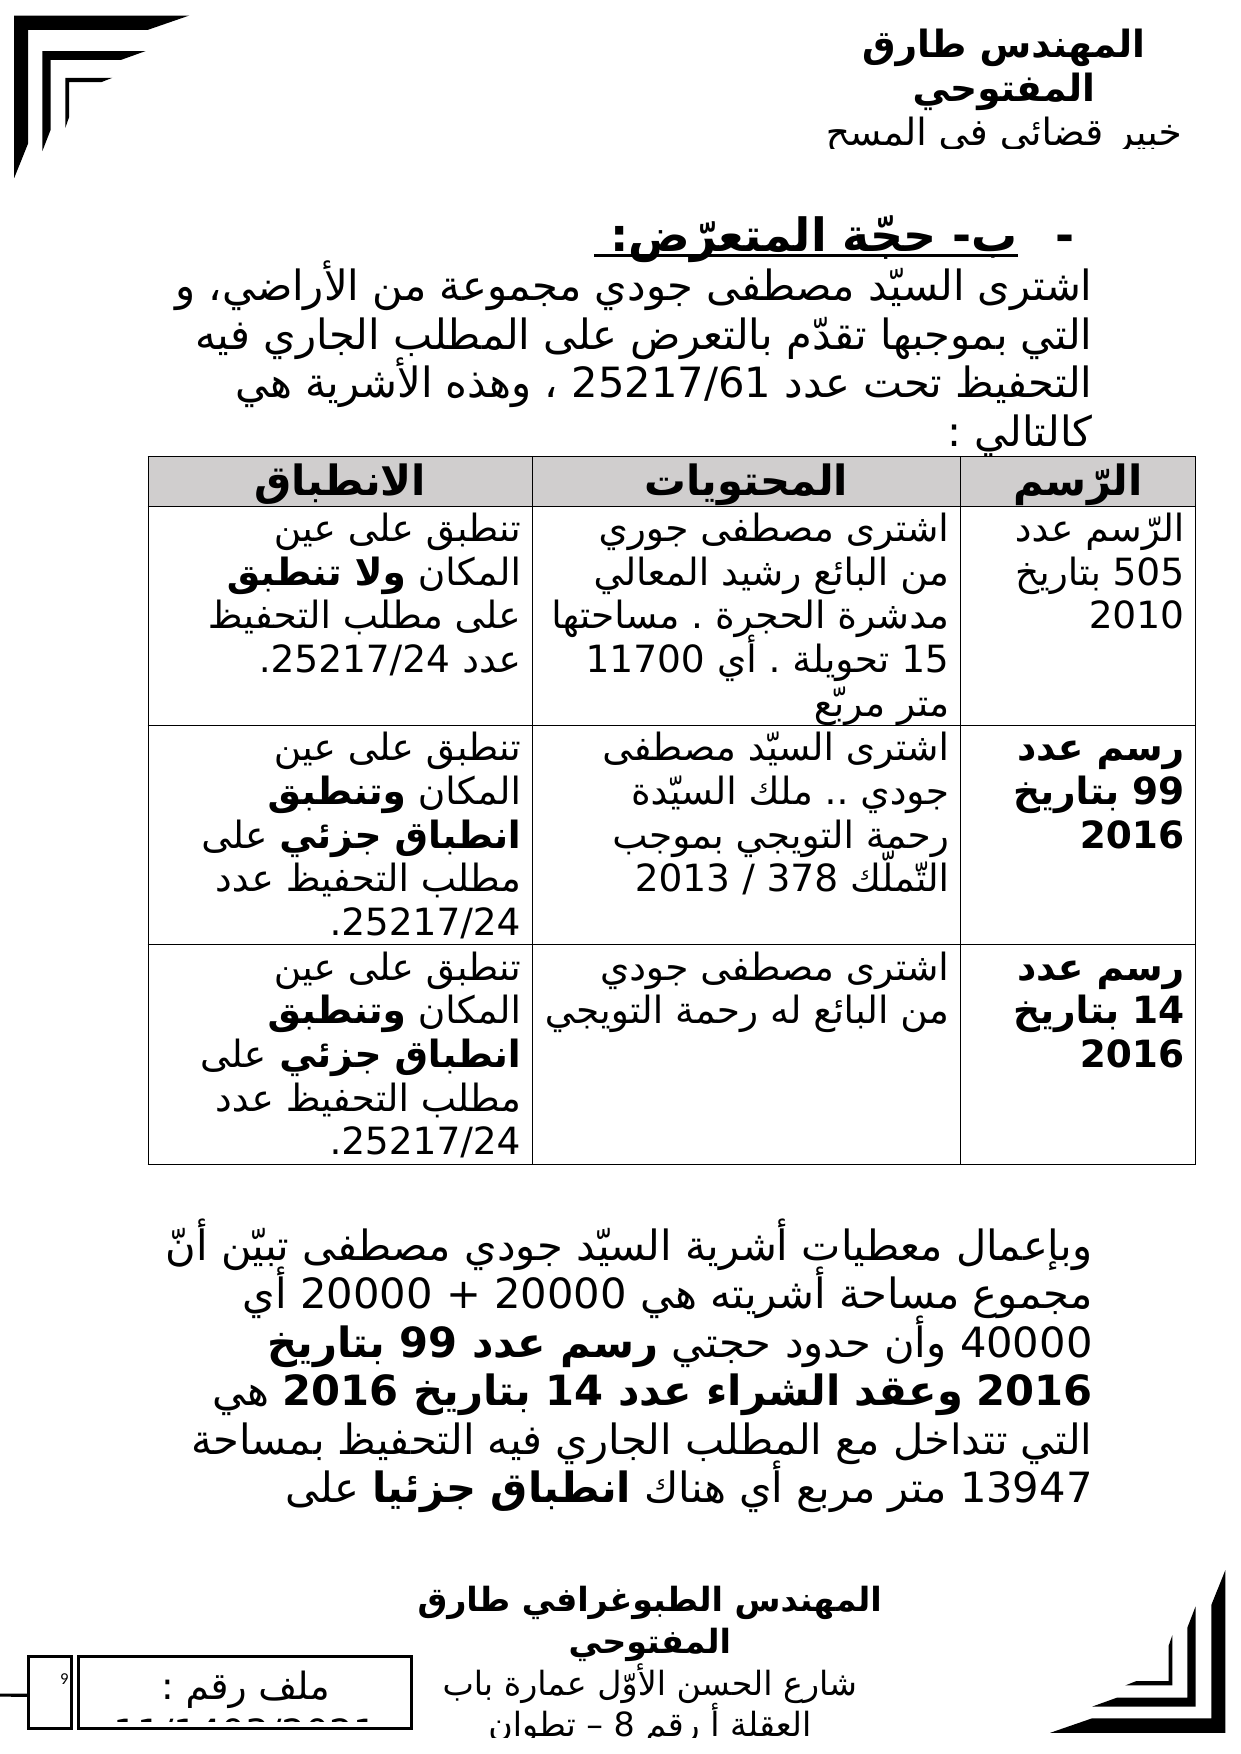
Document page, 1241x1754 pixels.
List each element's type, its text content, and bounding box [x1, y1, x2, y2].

table_cell اشترى السيّد مصطفى جودي .. ملك السيّدة رحمة التويجي بموجب التّملّك 378 / 2013 [533, 726, 960, 944]
table_cell تنطبق على عين المكان وتنطبق انطباق جزئي على مطلب التحفيظ عدد 25217/24. [149, 726, 532, 944]
table_header الانطباق [149, 457, 532, 506]
table_cell اشترى مصطفى جودي من البائع له رحمة التويجي [533, 945, 960, 1163]
table_header المحتويات [533, 457, 960, 506]
table_cell تنطبق على عين المكان وتنطبق انطباق جزئي على مطلب التحفيظ عدد 25217/24. [149, 945, 532, 1163]
table_cell الرّسم عدد 505 بتاريخ 2010 [961, 507, 1195, 725]
table_cell رسم عدد 14 بتاريخ 2016 [961, 945, 1195, 1163]
table_cell اشترى مصطفى جوري من البائع رشيد المعالي مدشرة الحجرة . مساحتها 15 تحويلة . أي 11700 متر مربّع [533, 507, 960, 725]
table_cell تنطبق على عين المكان ولا تنطبق على مطلب التحفيظ عدد 25217/24. [149, 507, 532, 725]
text اشترى السيّد مصطفى جودي مجموعة من الأراضي، و التي بموجبها تقدّم بالتعرض على المطلب الجاري فيه التحفيظ تحت عدد 25217/61 ، وهذه الأشرية هي كالتالي : [148, 262, 1093, 456]
table_cell رسم عدد 99 بتاريخ 2016 [961, 726, 1195, 944]
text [148, 1221, 1093, 1512]
list ب- حجّة المتعرّض: [148, 208, 1055, 262]
table_header الرّسم [961, 457, 1195, 506]
